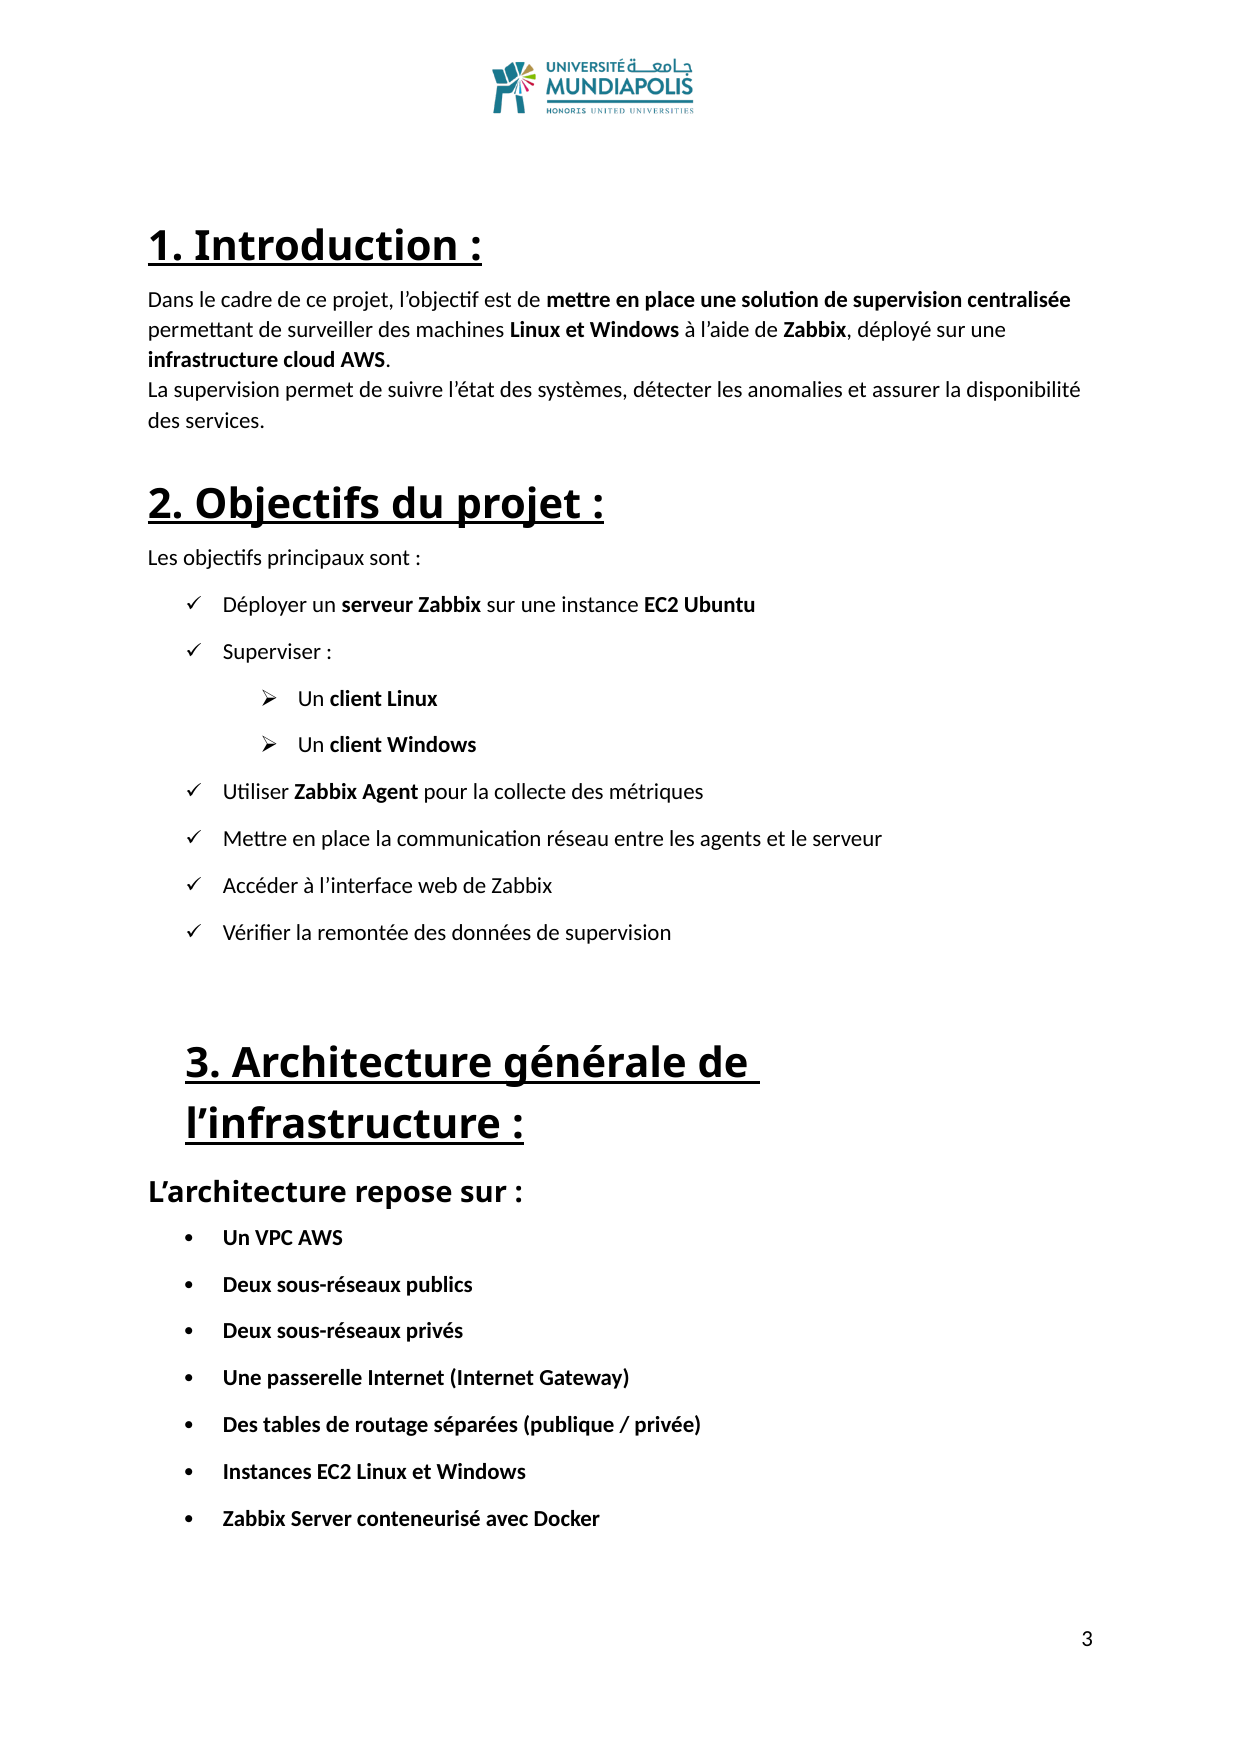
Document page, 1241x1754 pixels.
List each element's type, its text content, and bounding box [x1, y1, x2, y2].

list Superviser : [185, 637, 1093, 665]
picture [408, 0, 777, 172]
list Déployer un serveur Zabbix sur une instance EC2 Ubuntu [185, 590, 1093, 618]
list Accéder à l’interface web de Zabbix [185, 871, 1093, 899]
list Deux sous-réseaux publics [185, 1270, 1093, 1298]
list Mettre en place la communication réseau entre les agents et le serveur [185, 824, 1093, 852]
subtitle 1. Introduction : [148, 215, 1093, 272]
subtitle 2. Objectifs du projet : [148, 473, 1093, 530]
list Zabbix Server conteneurisé avec Docker [185, 1504, 1093, 1532]
list Deux sous-réseaux privés [185, 1317, 1093, 1345]
list Instances EC2 Linux et Windows [185, 1457, 1093, 1485]
list Utiliser Zabbix Agent pour la collecte des métriques [185, 777, 1093, 805]
list Des tables de routage séparées (publique / privée) [185, 1410, 1093, 1438]
subtitle 3. Architecture générale de l’infrastructure : [185, 1033, 1093, 1151]
text Dans le cadre de ce projet, l’objectif est de mettre en place une solution de supervision centralisée permettant de surveiller des machines Linux et Windows à l’aide de Zabbix, déployé sur une infrastructure cloud AWS. La supervision permet de suivre l’état des systèmes, détecter les anomalies et assurer la disponibilité des services. [148, 285, 1093, 434]
list Vérifier la remontée des données de supervision [185, 918, 1093, 946]
text Les objectifs principaux sont : [148, 543, 1093, 571]
list Un VPC AWS [185, 1223, 1093, 1251]
list Un client Windows [260, 731, 1093, 758]
subtitle L’architecture repose sur : [148, 1172, 1093, 1211]
list Une passerelle Internet (Internet Gateway) [185, 1363, 1093, 1392]
list Un client Linux [260, 684, 1093, 712]
